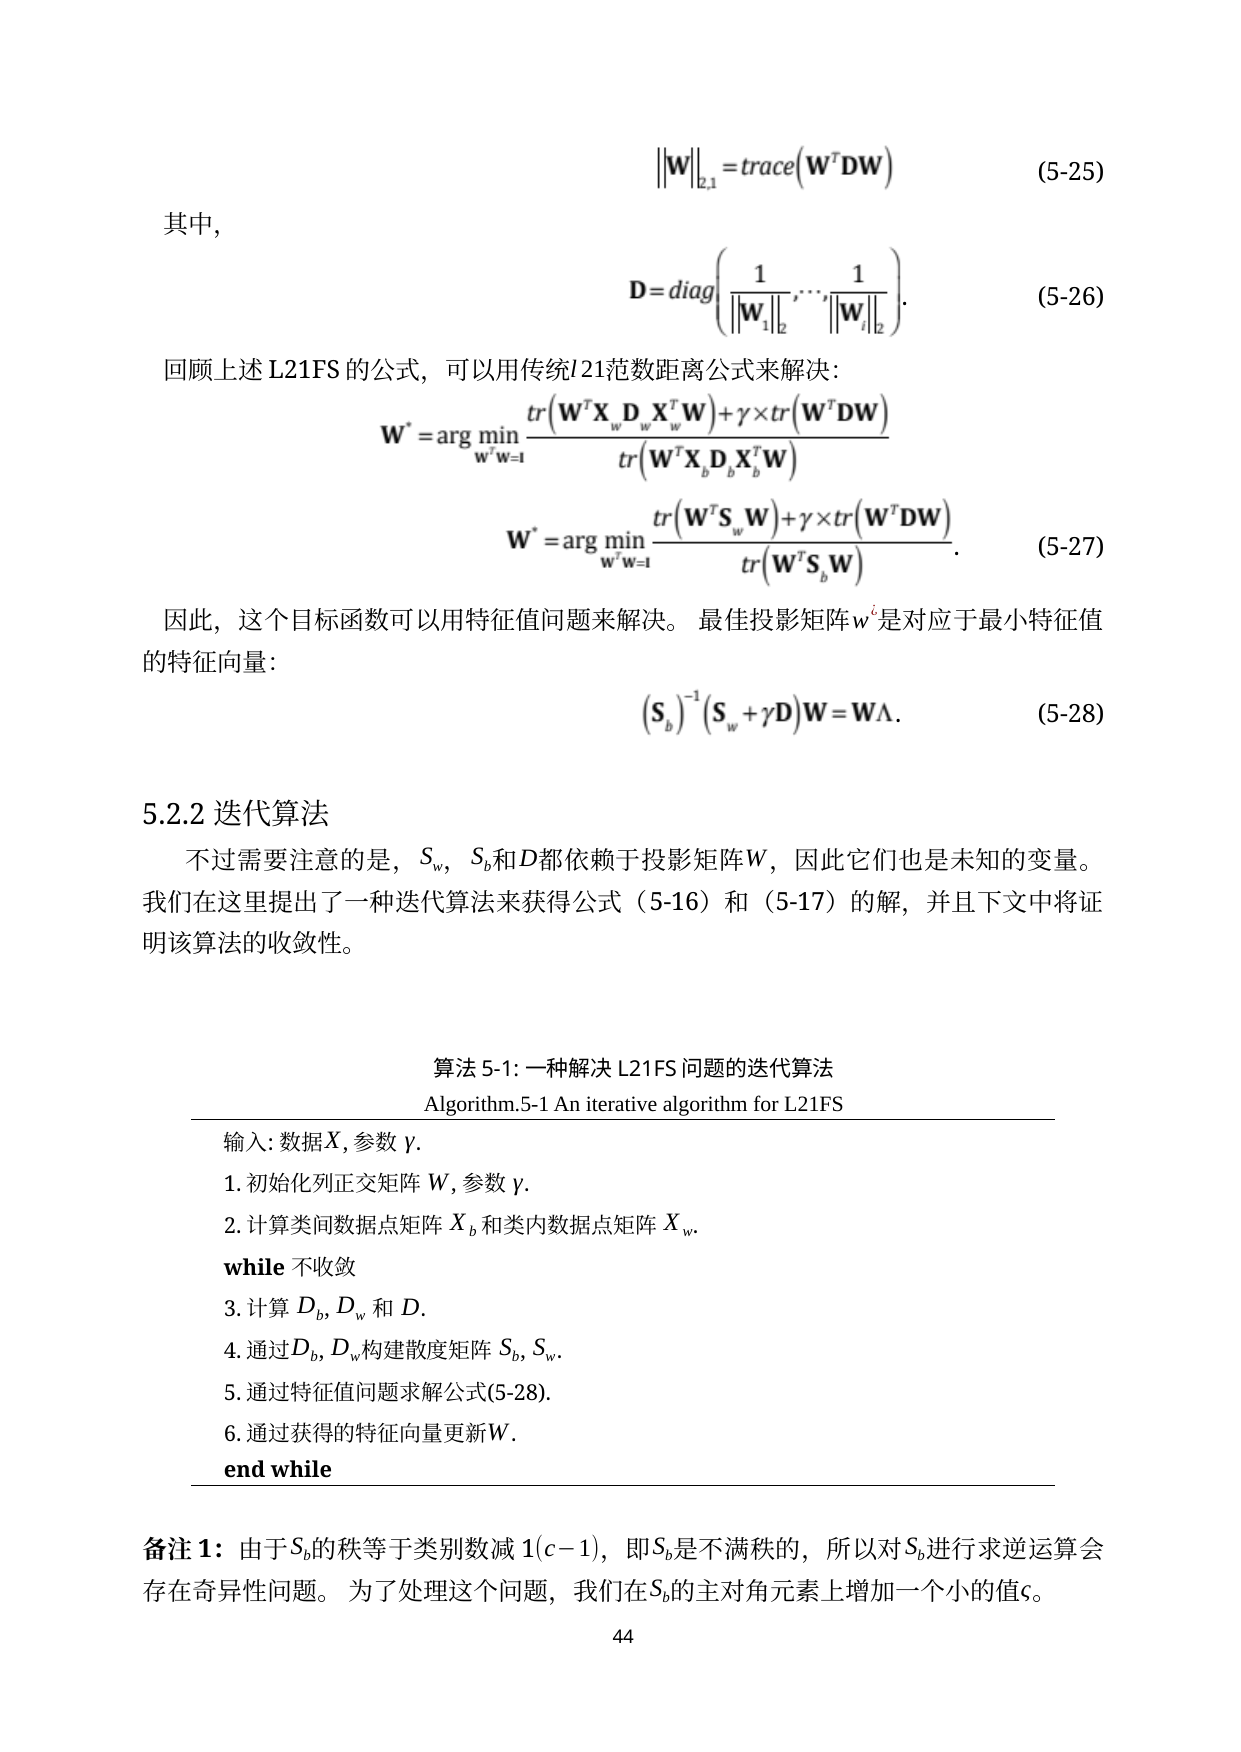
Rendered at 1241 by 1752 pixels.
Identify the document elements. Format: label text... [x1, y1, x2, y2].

text 5.2.2 迭代算法 [142, 786, 1104, 838]
text (5-25) [142, 140, 1104, 202]
text . (5-26) [142, 244, 1104, 348]
text . (5-27) [142, 494, 1104, 598]
text 其中， [142, 202, 1104, 244]
table_cell 输入: 数据, 参数 . 初始化列正交矩阵 , 参数 . 计算类间数据点矩阵 和类内数据点矩阵 . while 不收敛 计算 , 和 . 通过, 构建散度矩阵 , . 通过特征值问题求解公式(5-28). 通过获得的特征向量更新. end while [191, 1120, 1055, 1484]
text 不过需要注意的是，，和都依赖于投影矩阵，因此它们也是未知的变量。 我们在这里提出了一种迭代算法来获得公式（5-16）和（5-17）的解，并且下文中将证明该算法的收敛性。 [142, 838, 1104, 963]
text 因此，这个目标函数可以用特征值问题来解决。 最佳投影矩阵是对应于最小特征值的特征向量： [142, 598, 1104, 681]
text . (5-28) [142, 681, 1104, 744]
text 备注1：由于的秩等于类别数减1，即是不满秩的，所以对进行求逆运算会存在奇异性问题。 为了处理这个问题，我们在的主对角元素上增加一个小的值。 [142, 1527, 1104, 1611]
text 回顾上述L21FS的公式，可以用传统范数距离公式来解决： [142, 348, 1104, 390]
table_header 算法5-1: 一种解决 L21FS问题的迭代算法 Algorithm.5-1 An iterative algorithm for L21FS [191, 1046, 1055, 1119]
